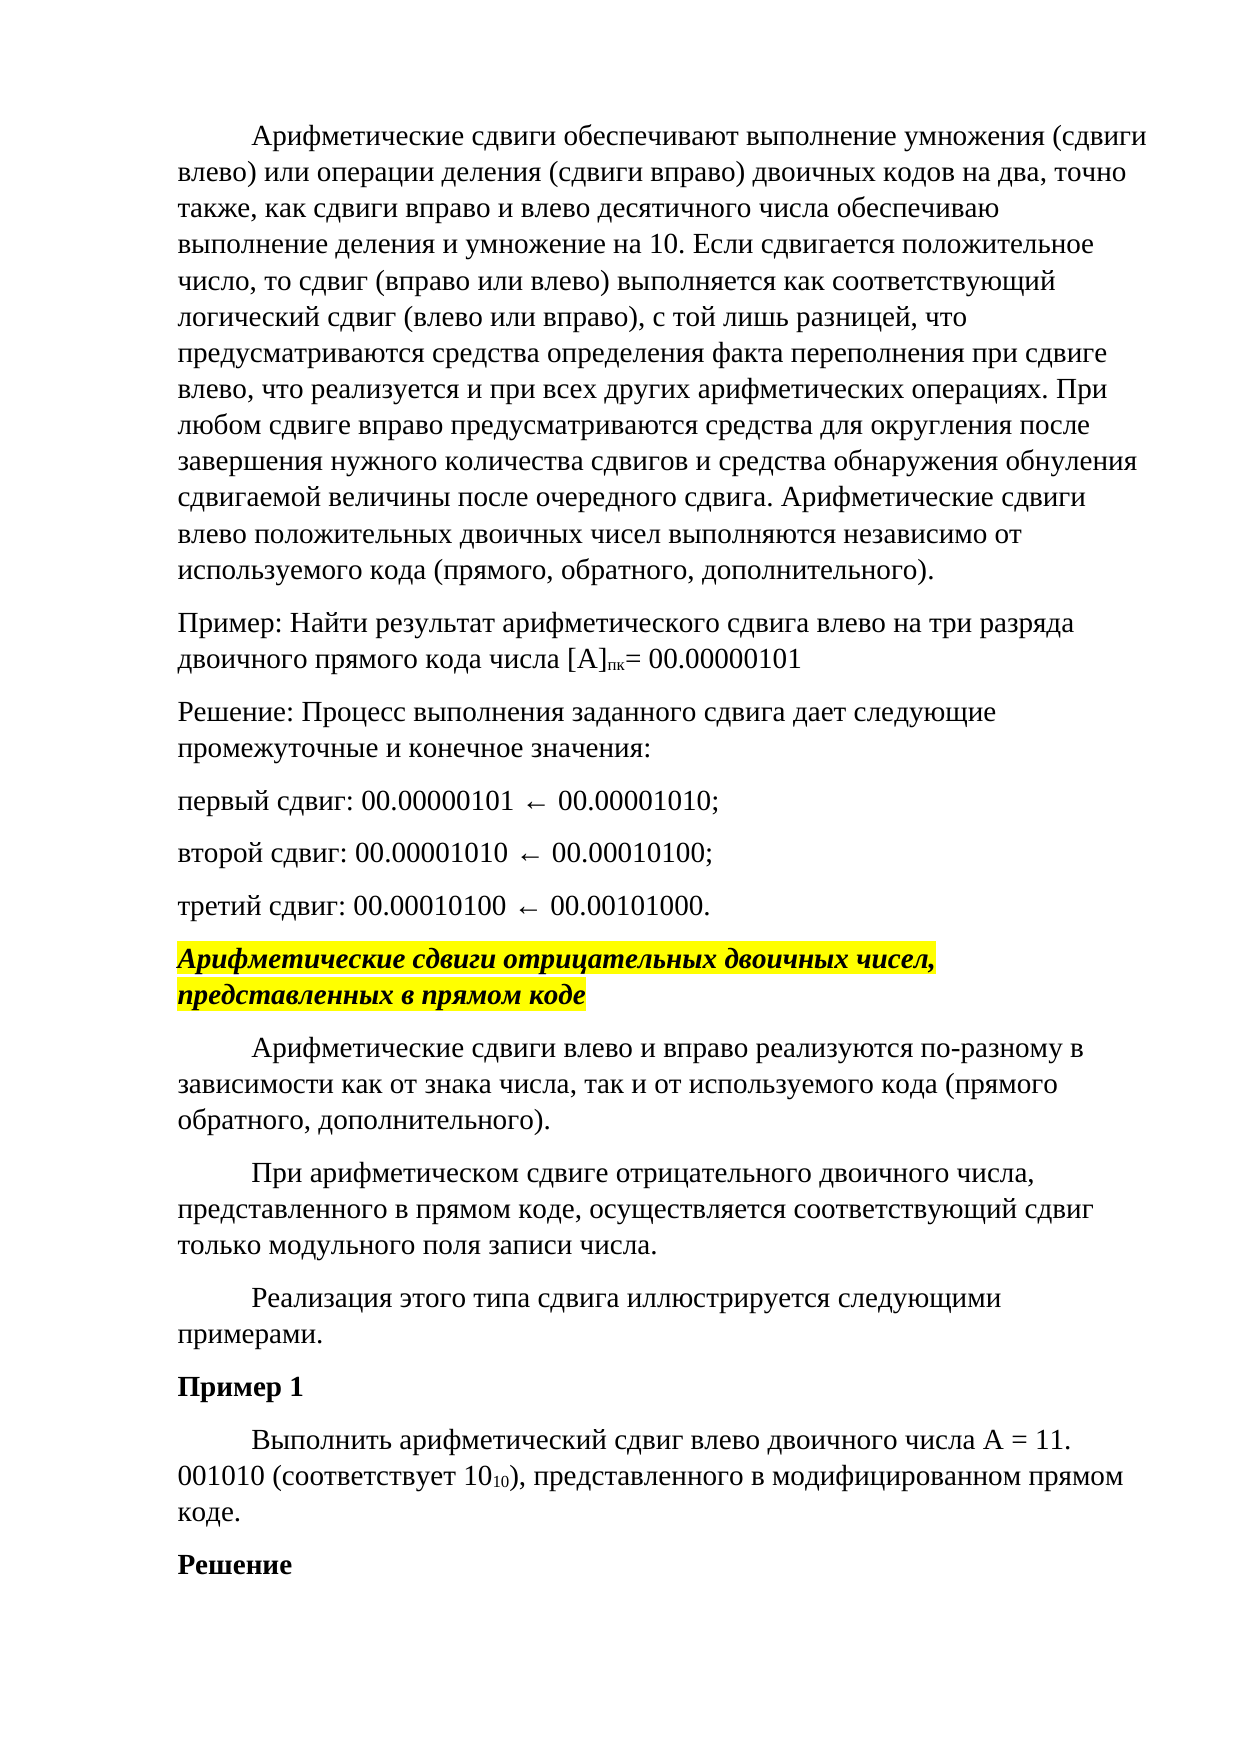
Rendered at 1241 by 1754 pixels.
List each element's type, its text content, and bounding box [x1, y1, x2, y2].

text первый сдвиг: 00.00000101 ← 00.00001010; [177, 783, 1152, 816]
text Реализация этого типа сдвига иллюстрируется следующими примерами. [177, 1280, 1152, 1350]
text второй сдвиг: 00.00001010 ← 00.00010100; [177, 835, 1152, 869]
text Пример: Найти результат арифметического сдвига влево на три разряда двоичного прямого кода числа [А]пк= 00.00000101 [177, 605, 1152, 674]
text Арифметические сдвиги отрицательных двоичных чисел, представленных в прямом коде [177, 941, 1152, 1011]
text Выполнить арифметический сдвиг влево двоичного числа А = 11. 001010 (соответствует 1010), представленного в модифицированном прямом коде. [177, 1422, 1152, 1528]
text Решение: Процесс выполнения заданного сдвига дает следующие промежуточные и конечное значения: [177, 694, 1152, 763]
text Арифметические сдвиги влево и вправо реализуются по-разному в зависимости как от знака числа, так и от используемого кода (прямого обратного, дополнительного). [177, 1030, 1152, 1136]
text третий сдвиг: 00.00010100 ← 00.00101000. [177, 888, 1152, 922]
text При арифметическом сдвиге отрицательного двоичного числа, представленного в прямом коде, осуществляется соответствующий сдвиг только модульного поля записи числа. [177, 1155, 1152, 1261]
text Арифметические сдвиги обеспечивают выполнение умножения (сдвиги влево) или операции деления (сдвиги вправо) двоичных кодов на два, точно также, как сдвиги вправо и влево десятичного числа обеспечиваю выполнение деления и умножение на 10. Если сдвигается положительное число, то сдвиг (вправо или влево) выполняется как соответствующий логический сдвиг (влево или вправо), с той лишь разницей, что предусматриваются средства определения факта переполнения при сдвиге влево, что реализуется и при всех других арифметических операциях. При любом сдвиге вправо предусматриваются средства для округления после завершения нужного количества сдвигов и средства обнаружения обнуления сдвигаемой величины после очередного сдвига. Арифметические сдвиги влево положительных двоичных чисел выполняются независимо от используемого кода (прямого, обратного, дополнительного). [177, 118, 1152, 585]
text Решение [177, 1547, 1152, 1581]
text Пример 1 [177, 1369, 1152, 1403]
